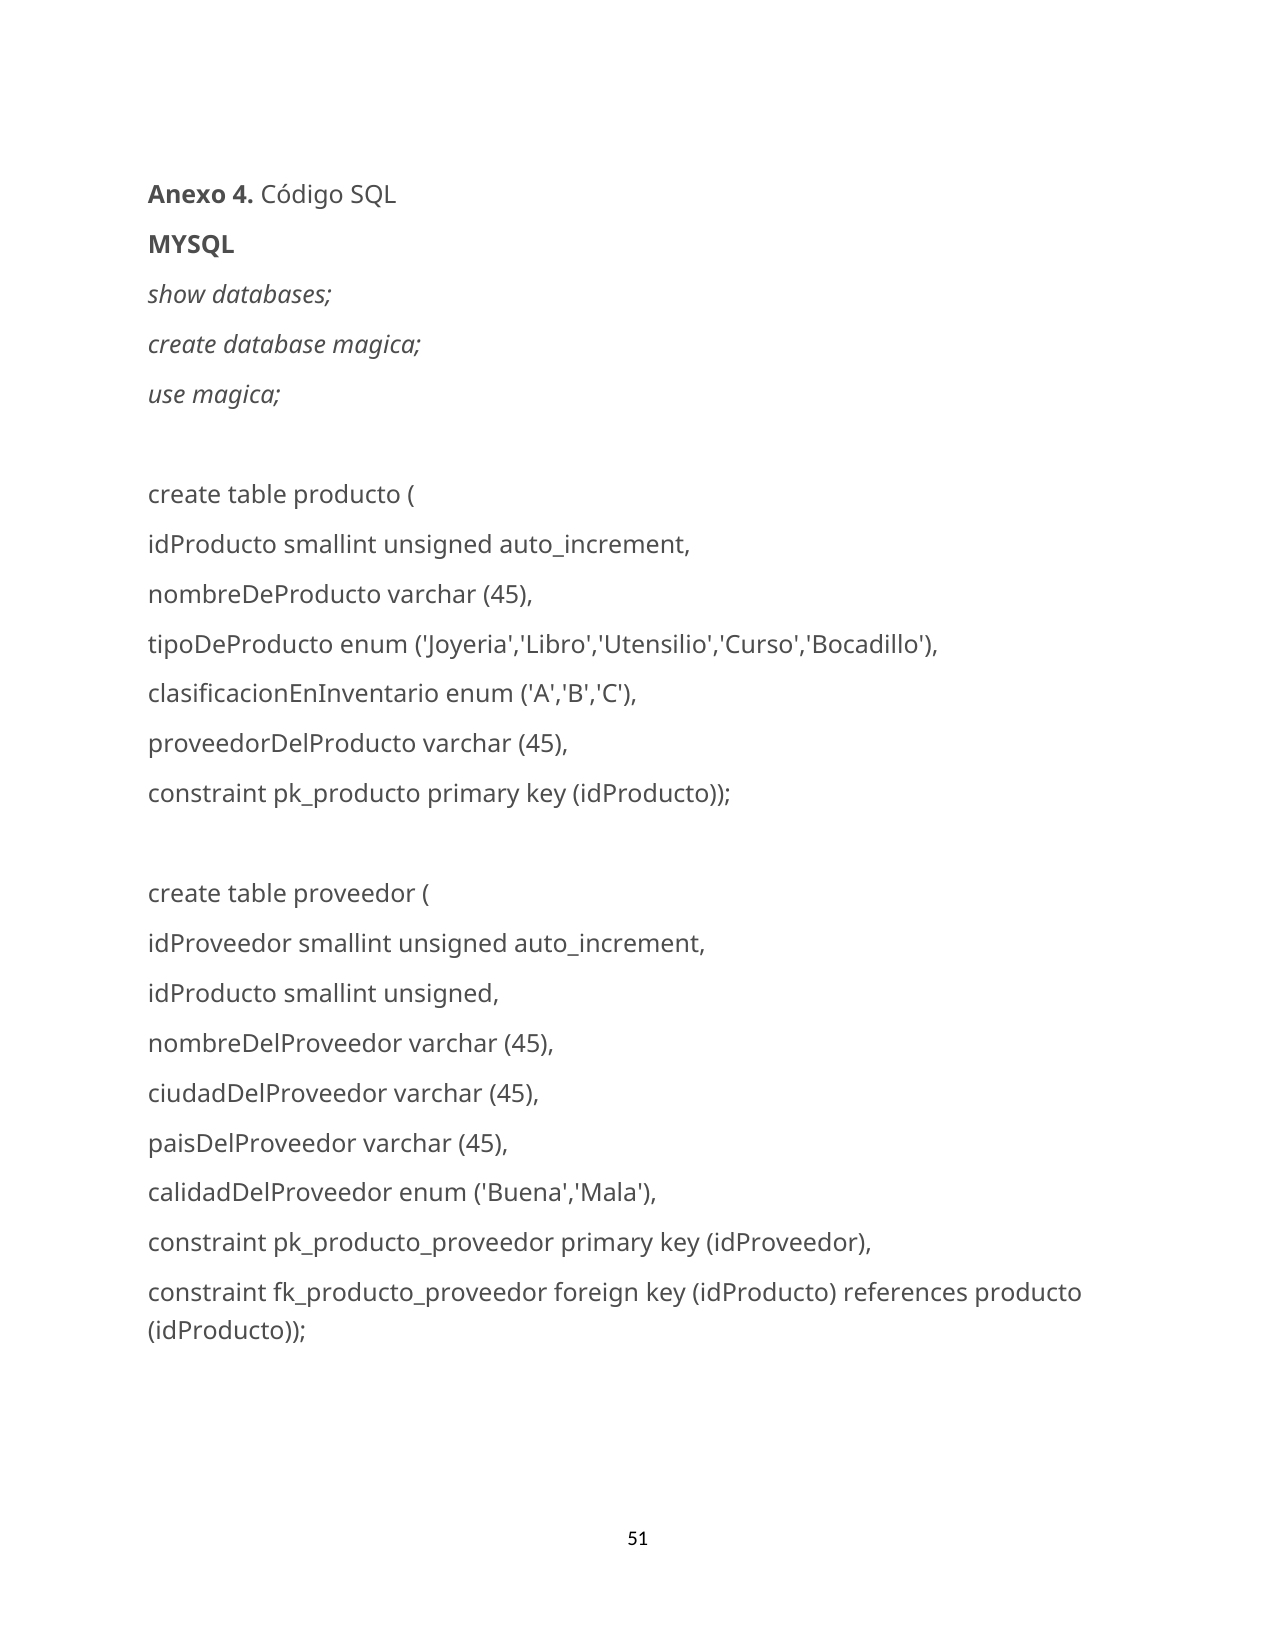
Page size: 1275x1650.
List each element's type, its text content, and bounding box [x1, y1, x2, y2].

text create table producto ( [148, 477, 1127, 511]
text paisDelProveedor varchar (45), [148, 1125, 1127, 1159]
text proveedorDelProducto varchar (45), [148, 726, 1127, 760]
text nombreDeProducto varchar (45), [148, 576, 1127, 610]
text constraint pk_producto_proveedor primary key (idProveedor), [148, 1225, 1127, 1259]
text create table proveedor ( [148, 876, 1127, 910]
text nombreDelProveedor varchar (45), [148, 1025, 1127, 1059]
text tipoDeProducto enum ('Joyeria','Libro','Utensilio','Curso','Bocadillo'), [148, 626, 1127, 660]
text idProducto smallint unsigned auto_increment, [148, 526, 1127, 561]
text create database magica; [148, 327, 1127, 361]
text constraint pk_producto primary key (idProducto)); [148, 776, 1127, 810]
text show databases; [148, 277, 1127, 311]
text idProveedor smallint unsigned auto_increment, [148, 926, 1127, 960]
text clasificacionEnInventario enum ('A','B','C'), [148, 676, 1127, 710]
text idProducto smallint unsigned, [148, 976, 1127, 1009]
text MYSQL [148, 227, 1127, 261]
text constraint fk_producto_proveedor foreign key (idProducto) references producto (idProducto)); [148, 1275, 1127, 1346]
text Anexo 4. Código SQL [148, 177, 1127, 211]
text calidadDelProveedor enum ('Buena','Mala'), [148, 1175, 1127, 1209]
text use magica; [148, 377, 1127, 411]
text ciudadDelProveedor varchar (45), [148, 1075, 1127, 1109]
